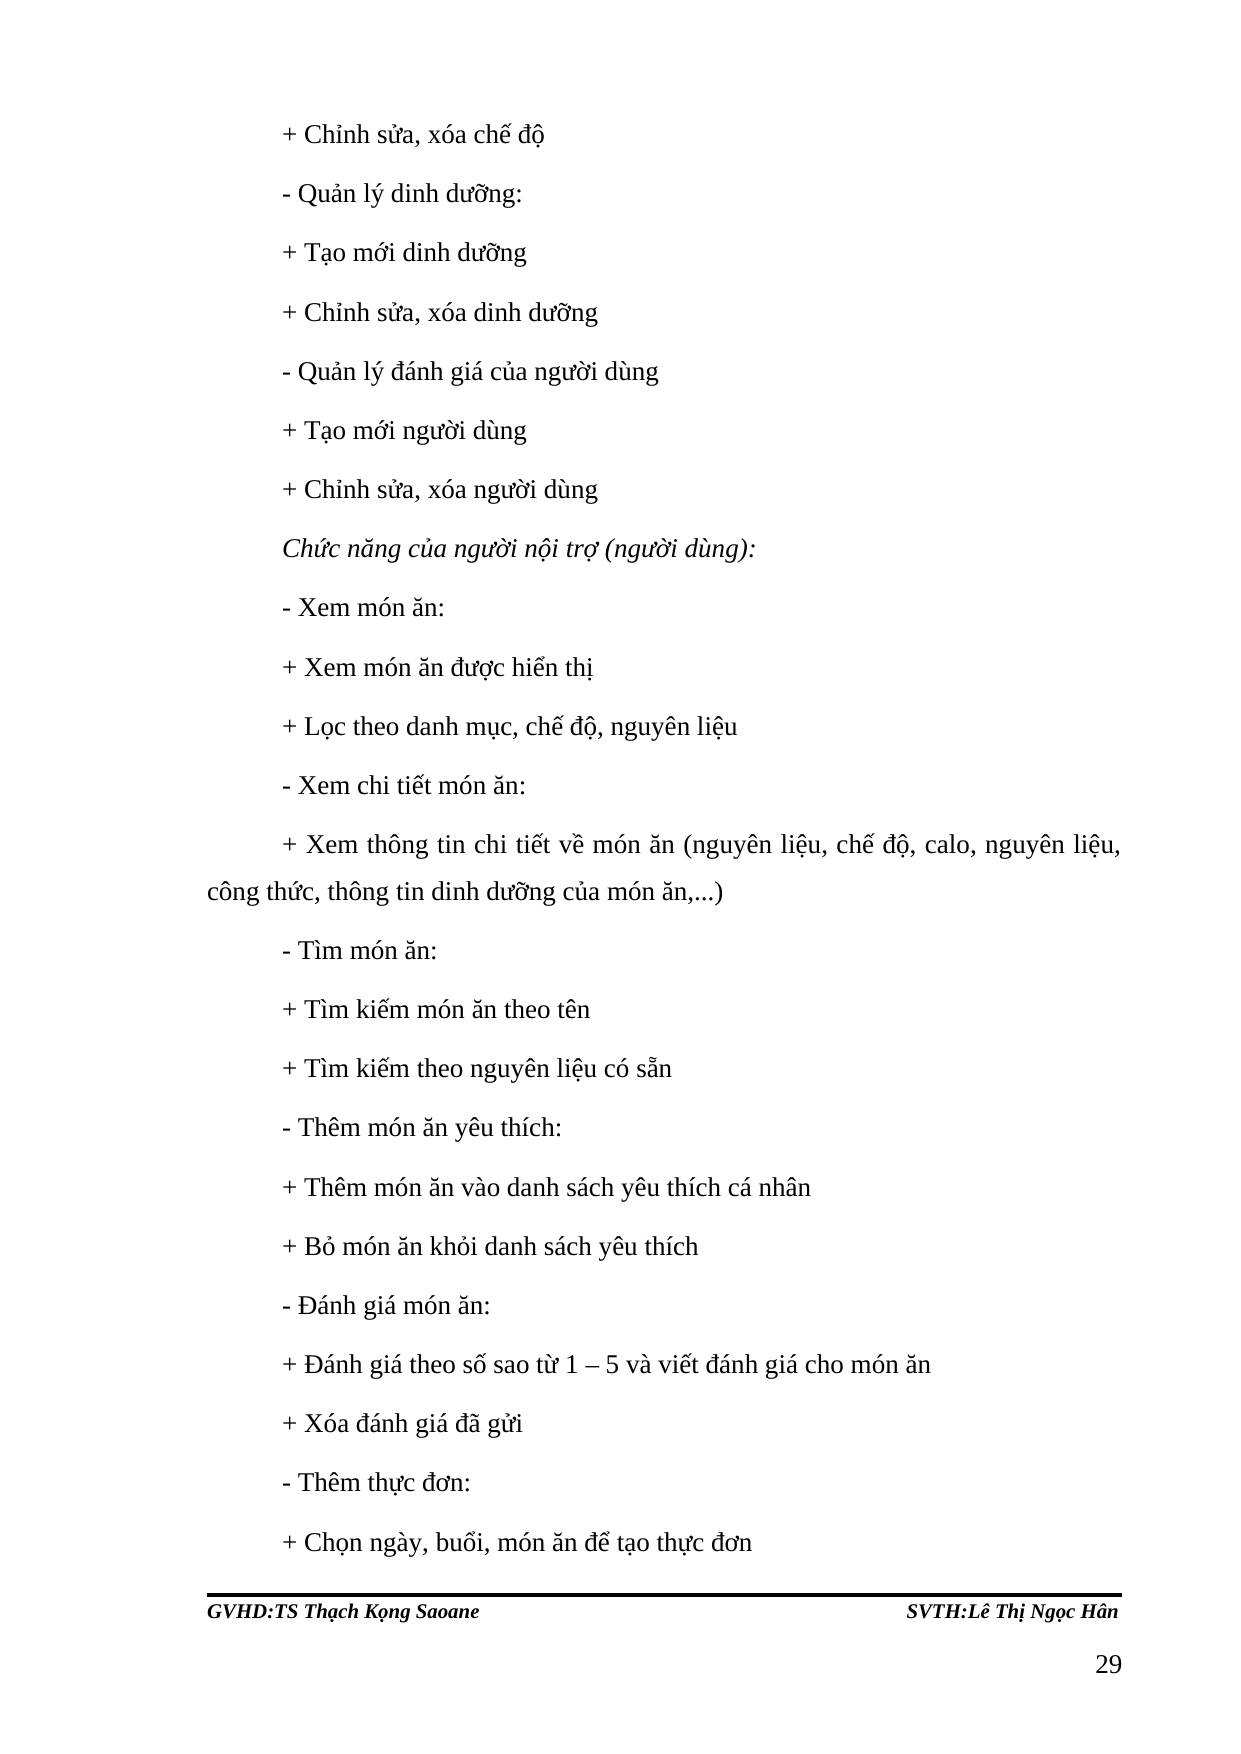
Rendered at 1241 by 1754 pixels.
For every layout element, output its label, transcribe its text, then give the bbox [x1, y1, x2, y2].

text - Thêm món ăn yêu thích: [207, 1111, 1122, 1143]
text - Thêm thực đơn: [207, 1466, 1122, 1498]
text + Lọc theo danh mục, chế độ, nguyên liệu [207, 710, 1122, 741]
text + Bỏ món ăn khỏi danh sách yêu thích [207, 1230, 1122, 1261]
text - Xem món ăn: [207, 591, 1122, 623]
text - Quản lý dinh dưỡng: [207, 177, 1122, 208]
text - Tìm món ăn: [207, 934, 1122, 965]
text + Tạo mới người dùng [207, 414, 1122, 445]
text - Xem chi tiết món ăn: [207, 769, 1122, 800]
text - Quản lý đánh giá của người dùng [207, 355, 1122, 386]
text + Chỉnh sửa, xóa người dùng [207, 473, 1122, 504]
text + Đánh giá theo số sao từ 1 – 5 và viết đánh giá cho món ăn [207, 1348, 1122, 1379]
text Chức năng của người nội trợ (người dùng): [207, 532, 1122, 563]
text + Chỉnh sửa, xóa chế độ [207, 118, 1122, 149]
text + Chỉnh sửa, xóa dinh dưỡng [207, 296, 1122, 327]
text - Đánh giá món ăn: [207, 1289, 1122, 1320]
text + Xóa đánh giá đã gửi [207, 1407, 1122, 1438]
text + Tìm kiếm món ăn theo tên [207, 993, 1122, 1024]
text + Xem thông tin chi tiết về món ăn (nguyên liệu, chế độ, calo, nguyên liệu, công thức, thông tin dinh dưỡng của món ăn,...) [207, 828, 1122, 906]
text + Tạo mới dinh dưỡng [207, 236, 1122, 268]
text + Chọn ngày, buổi, món ăn để tạo thực đơn [207, 1526, 1122, 1557]
text + Thêm món ăn vào danh sách yêu thích cá nhân [207, 1171, 1122, 1202]
text + Xem món ăn được hiển thị [207, 651, 1122, 682]
text + Tìm kiếm theo nguyên liệu có sẵn [207, 1052, 1122, 1083]
